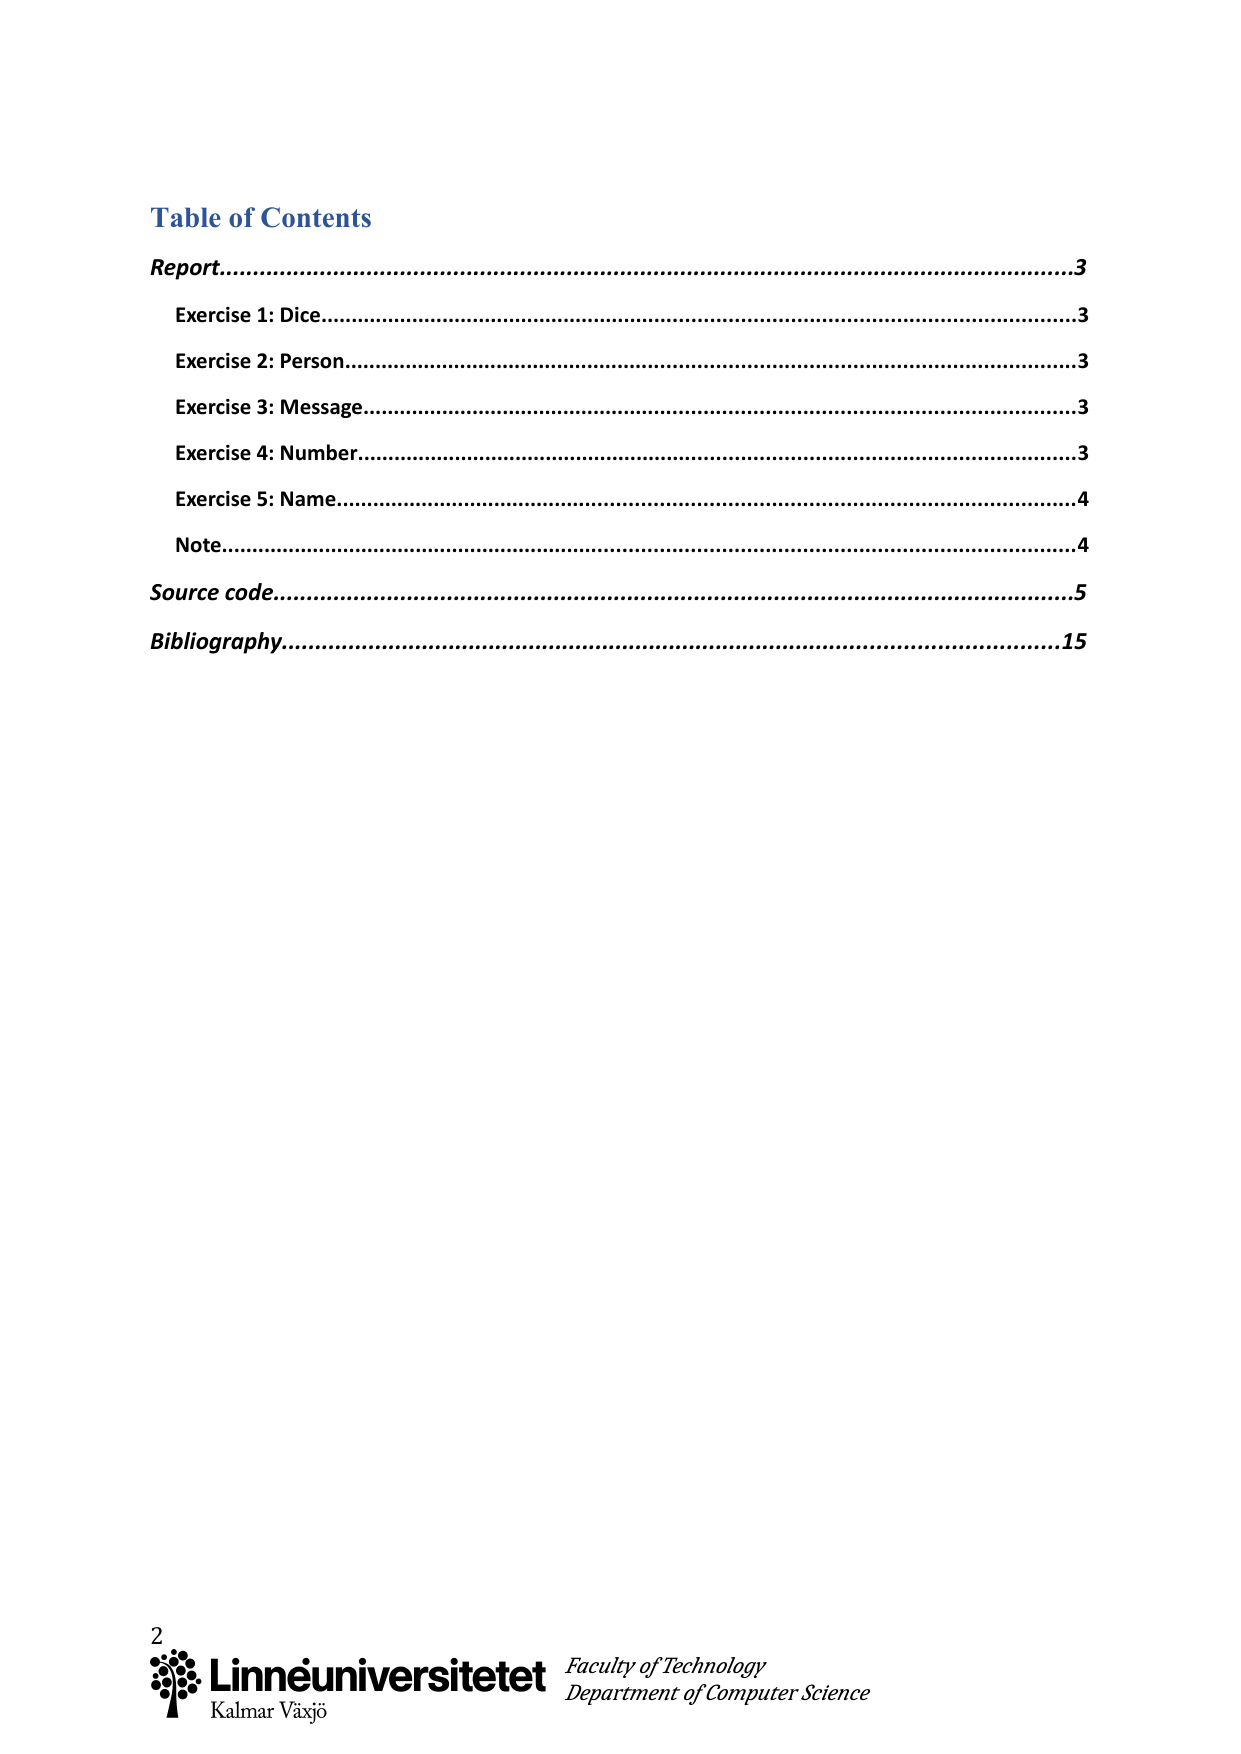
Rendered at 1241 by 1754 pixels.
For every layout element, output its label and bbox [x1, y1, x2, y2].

picture [150, 1649, 546, 1724]
